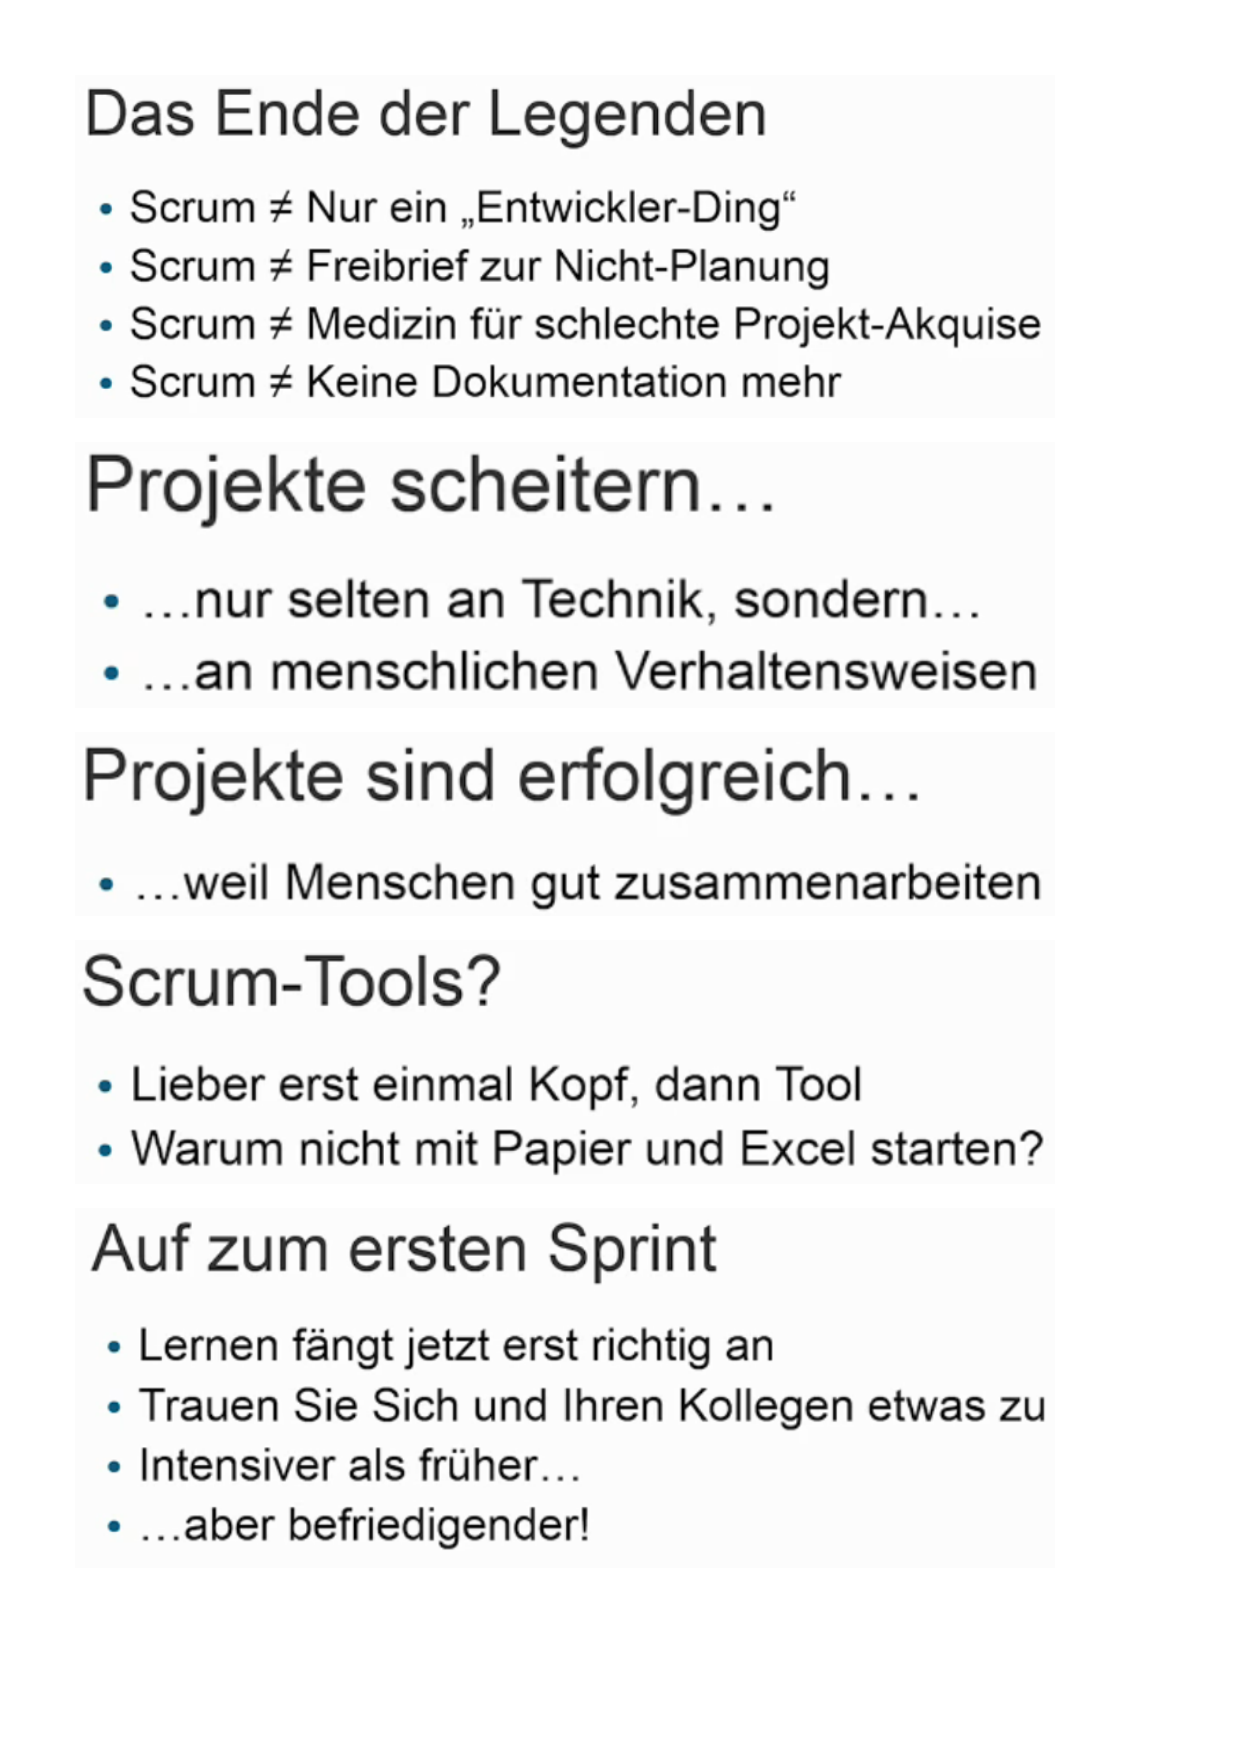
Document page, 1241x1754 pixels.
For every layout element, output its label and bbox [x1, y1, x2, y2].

picture [75, 940, 1055, 1184]
picture [75, 1208, 1055, 1568]
picture [75, 75, 1055, 418]
picture [75, 442, 1055, 708]
picture [75, 732, 1055, 916]
